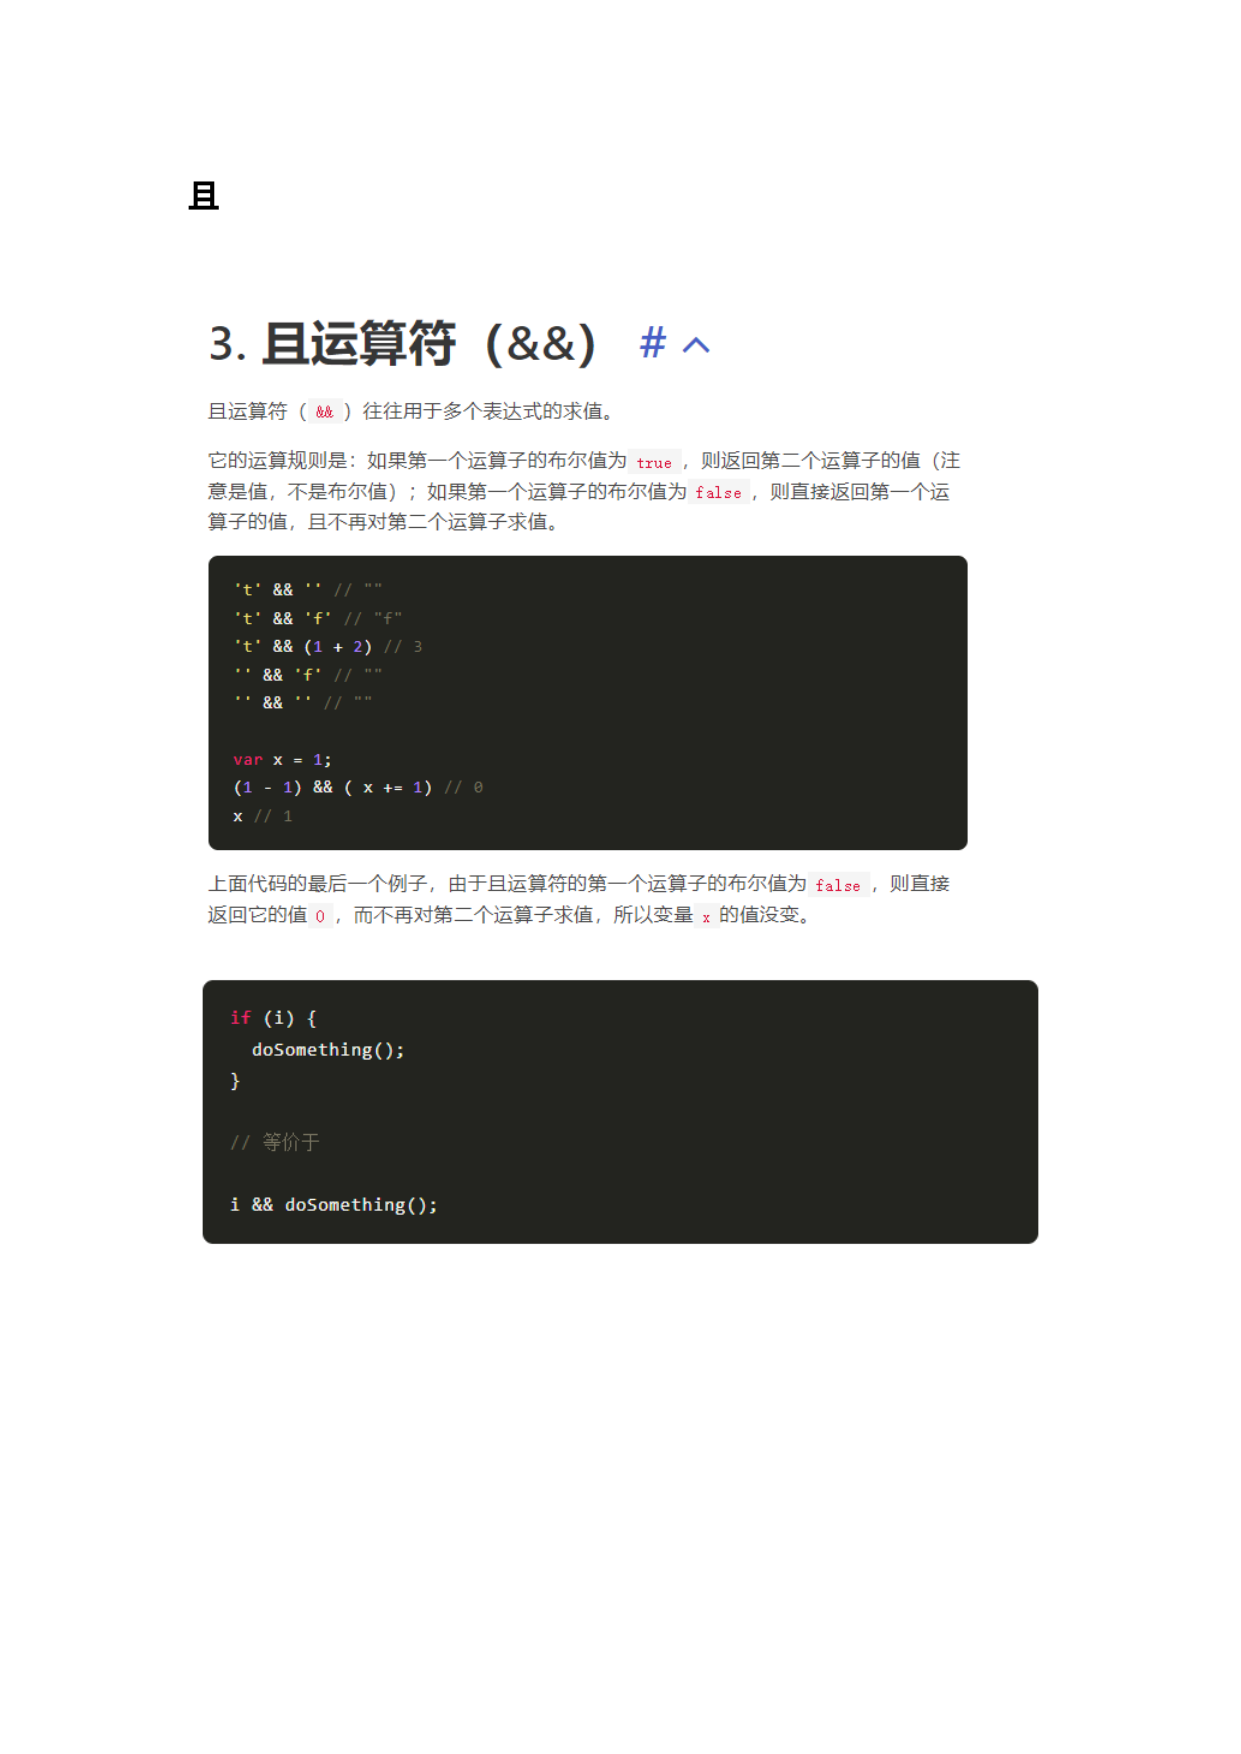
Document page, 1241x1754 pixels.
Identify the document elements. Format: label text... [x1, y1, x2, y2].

picture [187, 289, 1053, 944]
subtitle 且 [187, 162, 1053, 227]
picture [187, 971, 1053, 1252]
